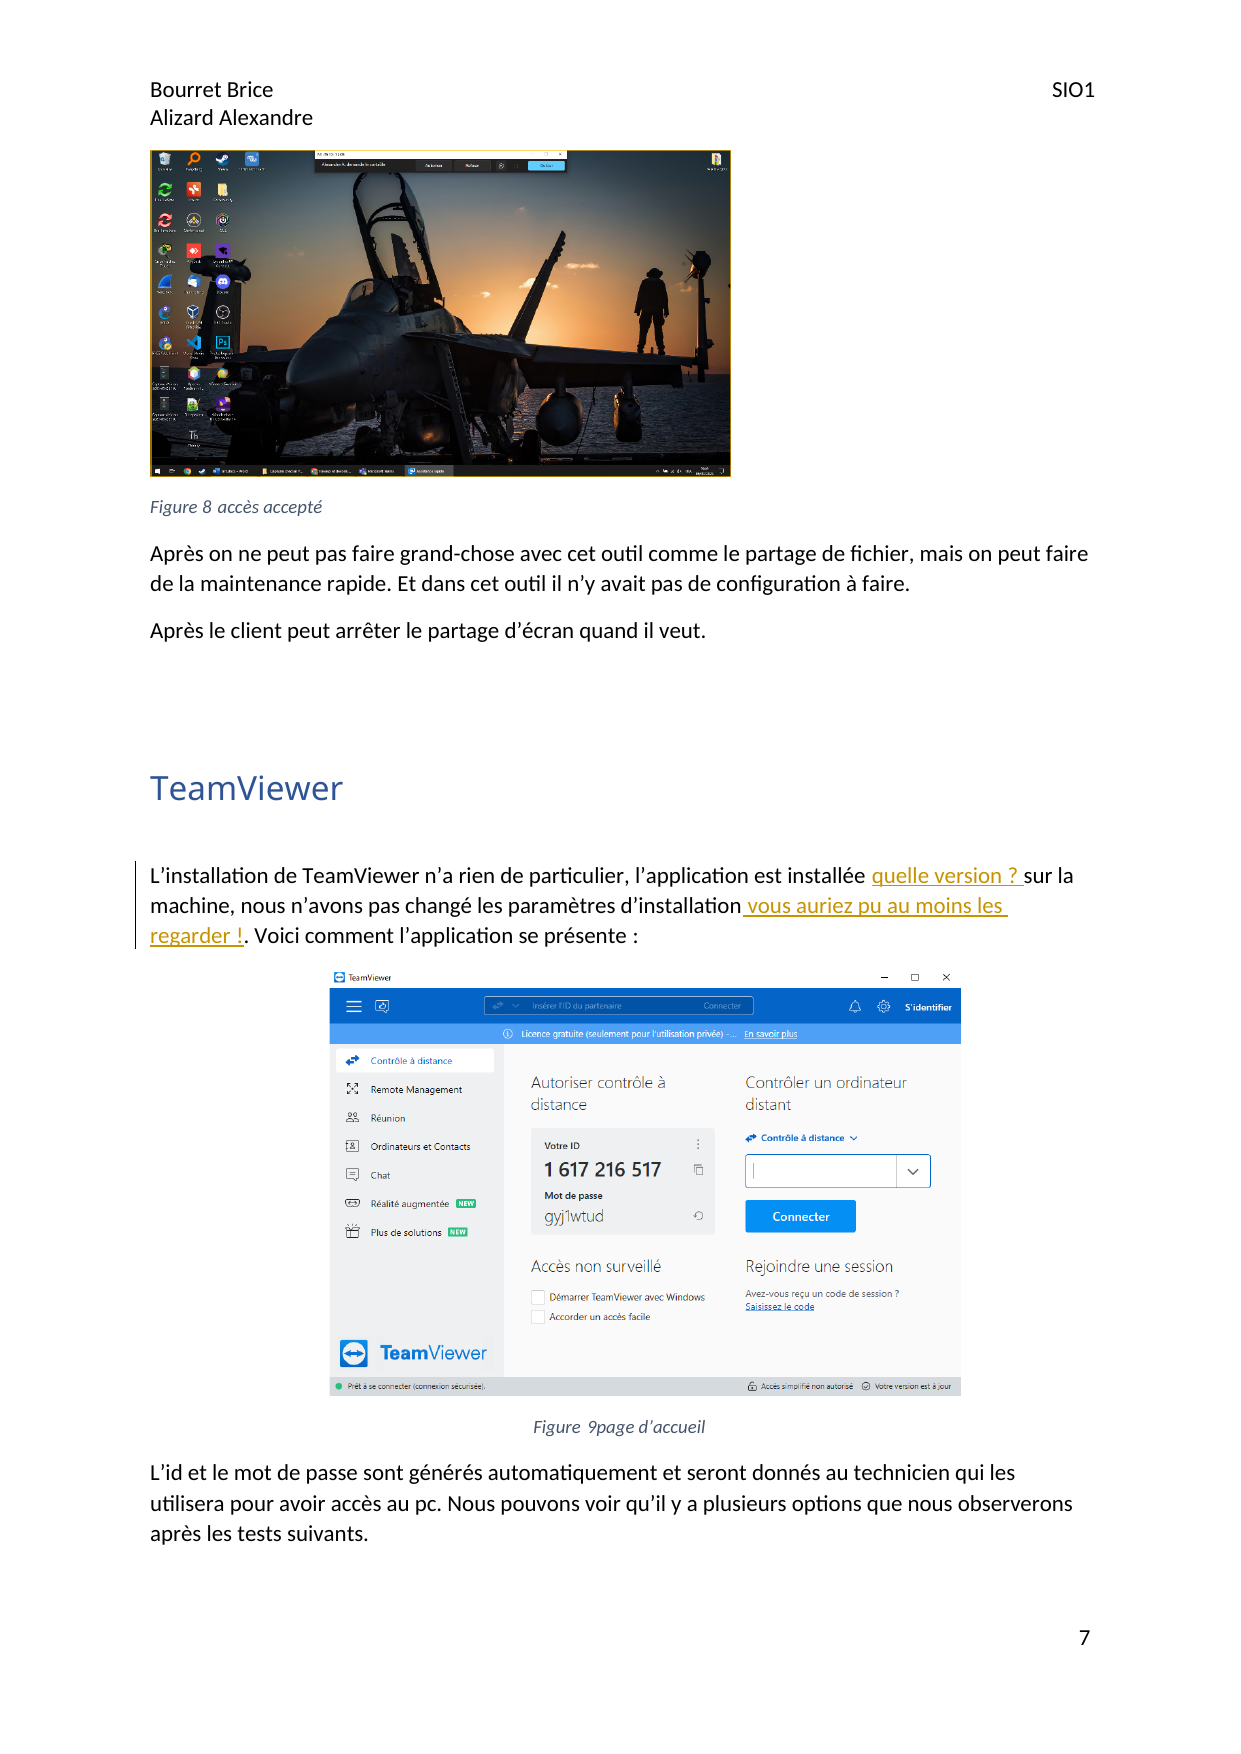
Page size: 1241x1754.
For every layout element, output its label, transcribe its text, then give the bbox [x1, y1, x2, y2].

subtitle TeamViewer [150, 765, 1090, 810]
text Figure 9page d’accueil [150, 1415, 1090, 1438]
text Figure 8 accès accepté [150, 495, 1090, 518]
text Après on ne peut pas faire grand-chose avec cet outil comme le partage de fichier, mais on peut faire de la maintenance rapide. Et dans cet outil il n’y avait pas de configuration à faire. [150, 539, 1090, 597]
picture [150, 150, 731, 477]
text Après le client peut arrêter le partage d’écran quand il veut. [150, 616, 1090, 644]
text L’installation de TeamViewer n’a rien de particulier, l’application est installée sur la machine, nous n’avons pas changé les paramètres d’installation. Voici comment l’application se présente : [150, 861, 1090, 949]
picture [329, 968, 961, 1396]
text L’id et le mot de passe sont générés automatiquement et seront donnés au technicien qui les utilisera pour avoir accès au pc. Nous pouvons voir qu’il y a plusieurs options que nous observerons après les tests suivants. [150, 1458, 1090, 1547]
